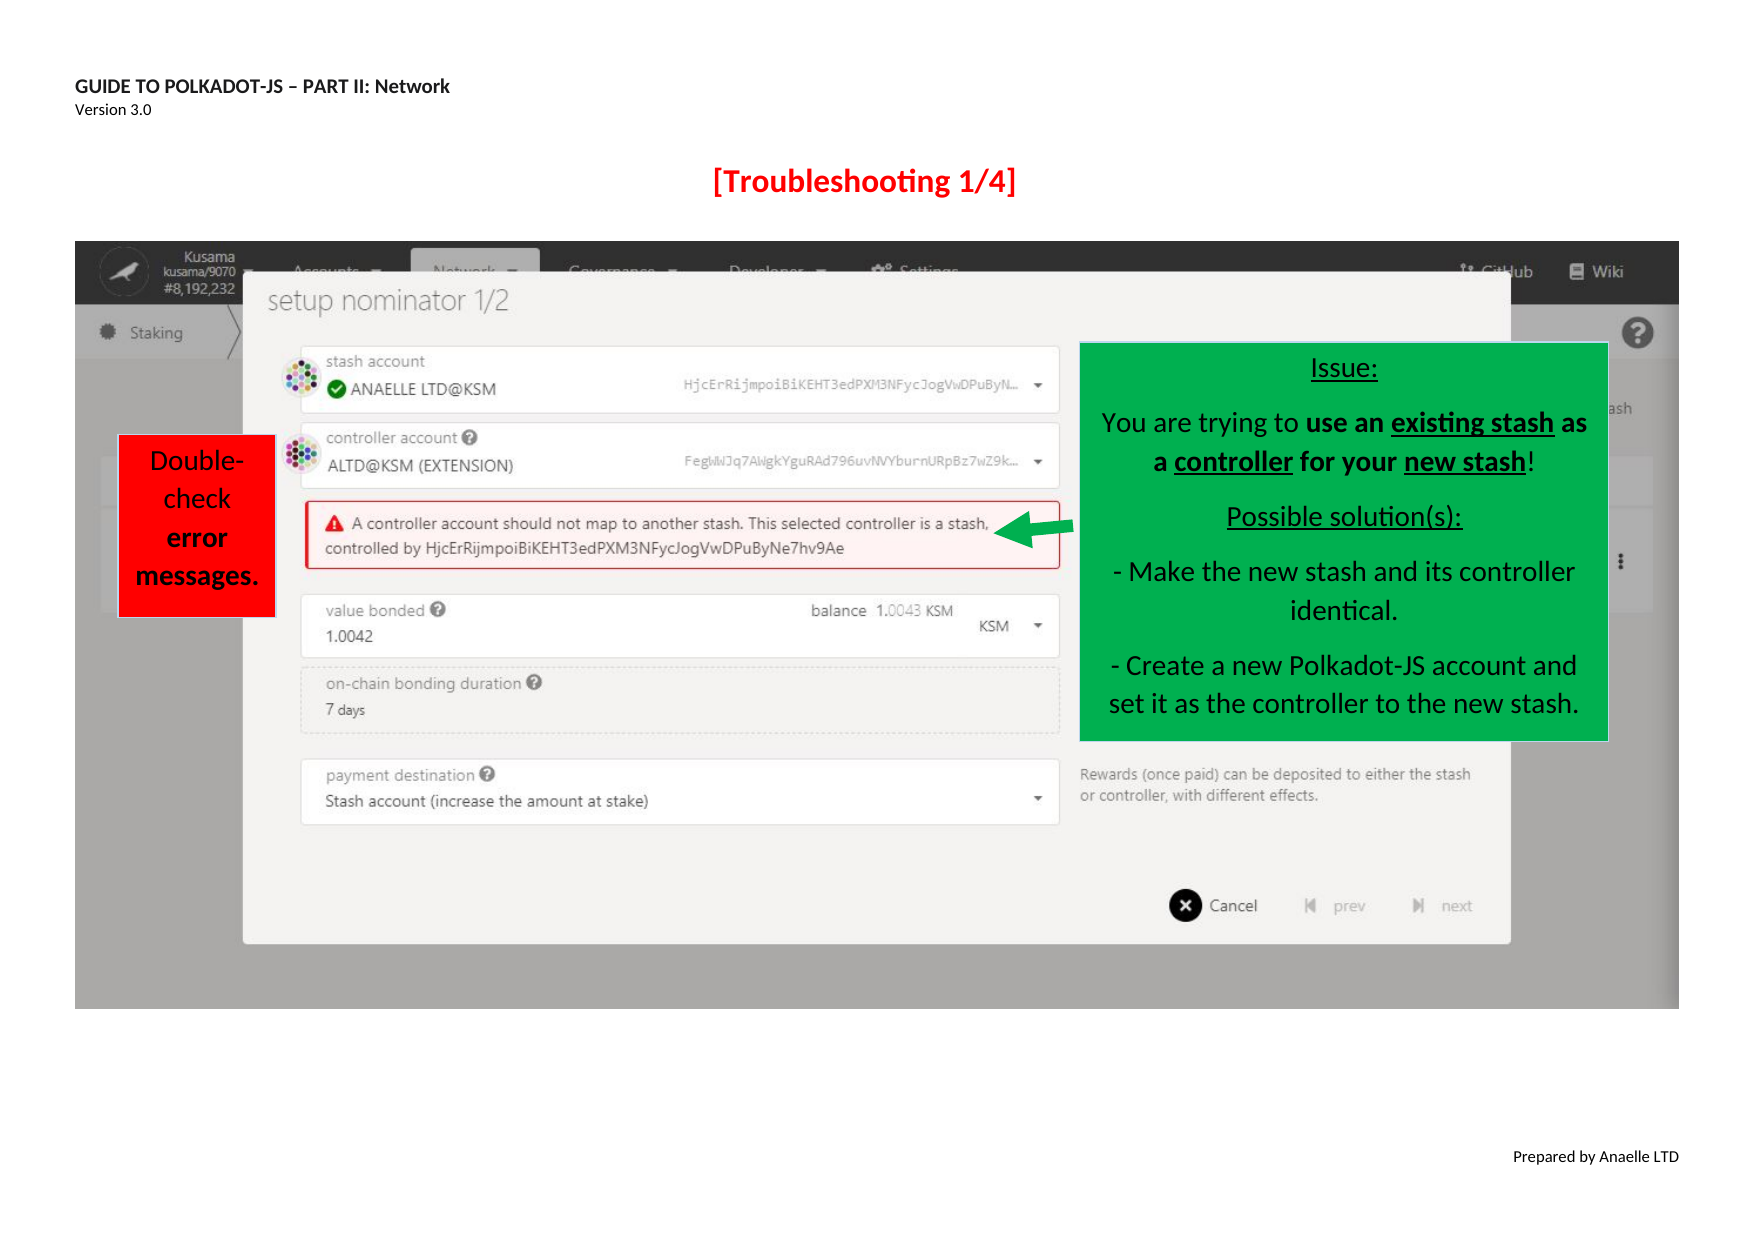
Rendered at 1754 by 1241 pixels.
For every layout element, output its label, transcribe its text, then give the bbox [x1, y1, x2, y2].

text [Troubleshooting 1/4] [75, 160, 1654, 201]
picture [75, 241, 1679, 1009]
